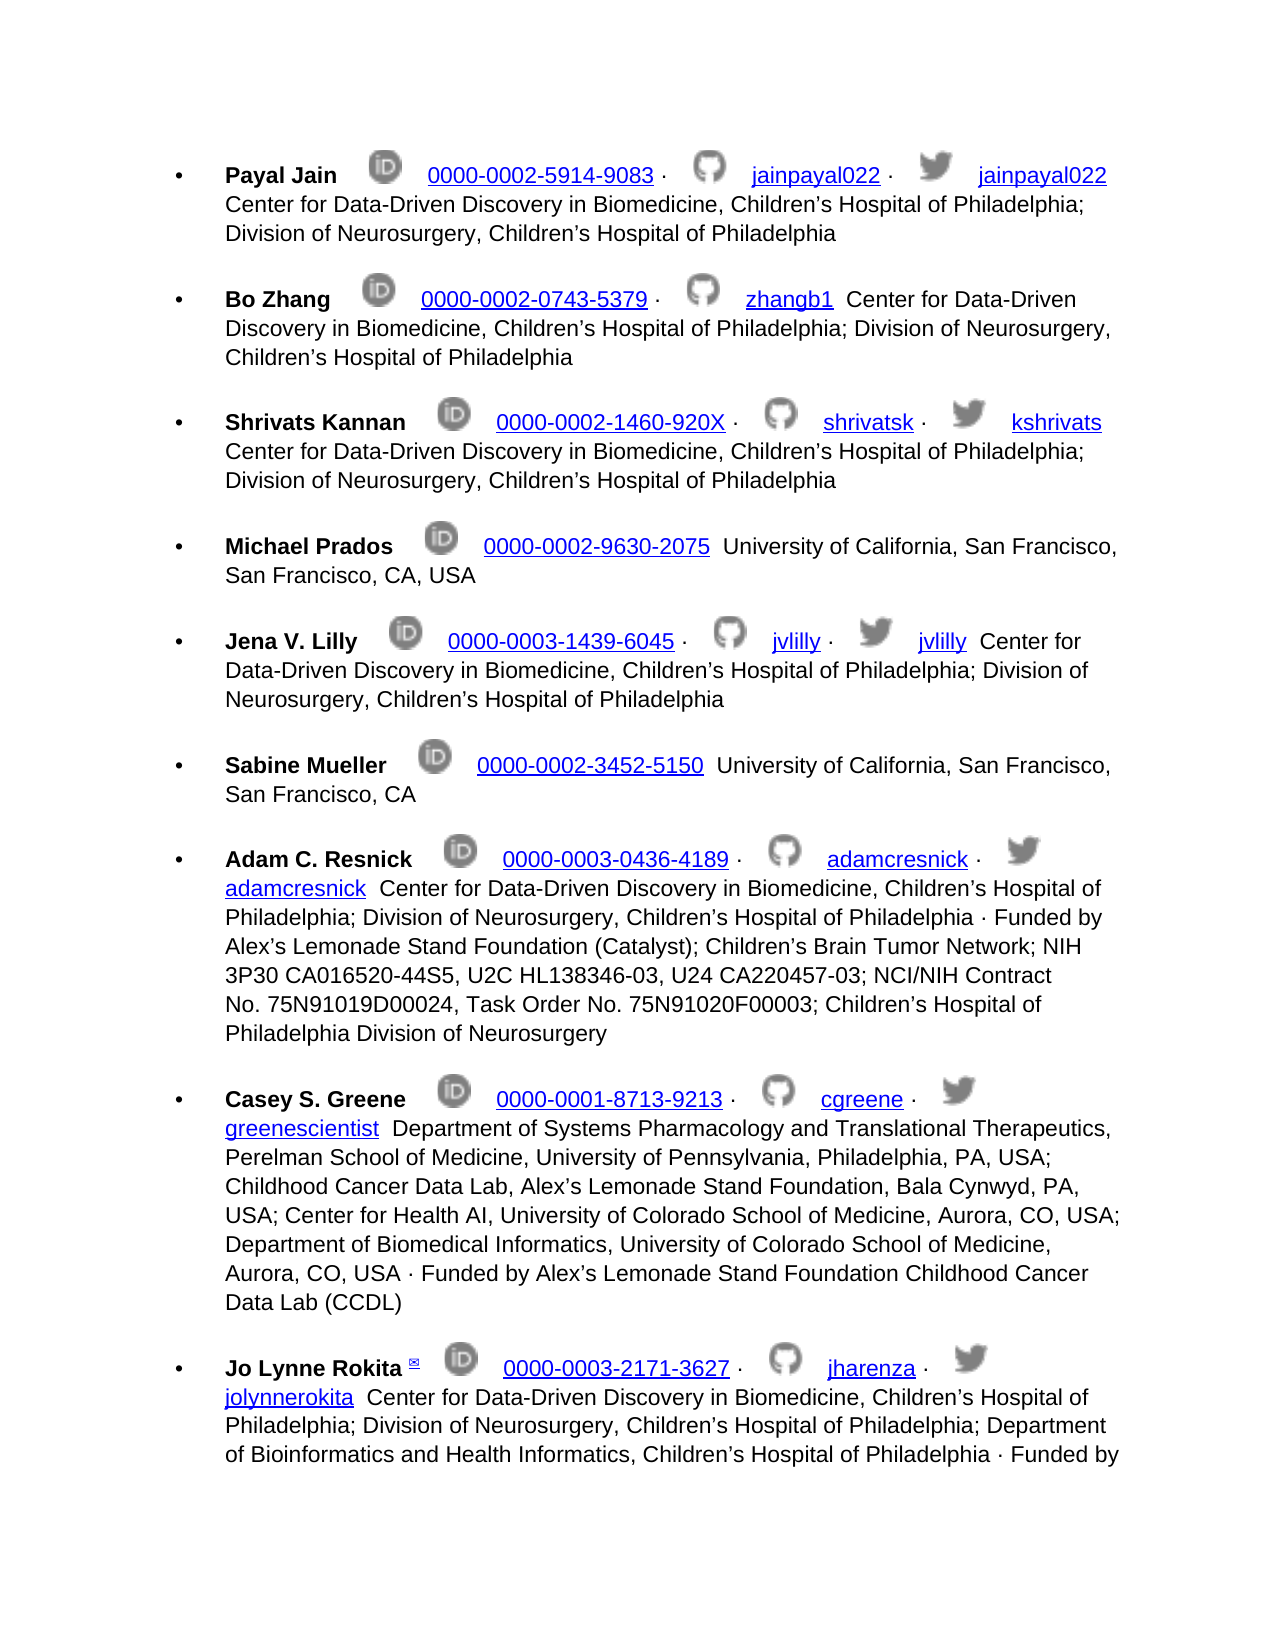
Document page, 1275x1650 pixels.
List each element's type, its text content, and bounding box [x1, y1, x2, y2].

picture [713, 616, 747, 650]
picture [437, 397, 471, 431]
list Casey S. Greene 0000-0001-8713-9213 · cgreene · greenescientist Department of Systems Pharmacology and Translational Therapeutics, Perelman School of Medicine, University of Pennsylvania, Philadelphia, PA, USA; Childhood Cancer Data Lab, Alex’s Lemonade Stand Foundation, Bala Cynwyd, PA, USA; Center for Health AI, University of Colorado School of Medicine, Aurora, CO, USA; Department of Biomedical Informatics, University of Colorado School of Medicine, Aurora, CO, USA · Funded by Alex’s Lemonade Stand Foundation Childhood Cancer Data Lab (CCDL) [175, 1074, 1125, 1315]
picture [418, 739, 452, 774]
picture [424, 521, 458, 555]
picture [764, 397, 798, 431]
picture [368, 150, 402, 184]
picture [444, 1342, 478, 1376]
list Shrivats Kannan 0000-0002-1460-920X · shrivatsk · kshrivats Center for Data-Driven Discovery in Biomedicine, Children’s Hospital of Philadelphia; Division of Neurosurgery, Children’s Hospital of Philadelphia [175, 397, 1125, 494]
picture [762, 1074, 796, 1108]
picture [768, 834, 802, 868]
list Adam C. Resnick 0000-0003-0436-4189 · adamcresnick · adamcresnick Center for Data-Driven Discovery in Biomedicine, Children’s Hospital of Philadelphia; Division of Neurosurgery, Children’s Hospital of Philadelphia · Funded by Alex’s Lemonade Stand Foundation (Catalyst); Children’s Brain Tumor Network; NIH 3P30 CA016520-44S5, U2C HL138346-03, U24 CA220457-03; NCI/NIH Contract No. 75N91019D00024, Task Order No. 75N91020F00003; Children’s Hospital of Philadelphia Division of Neurosurgery [175, 834, 1125, 1047]
picture [952, 397, 987, 431]
picture [389, 616, 423, 650]
picture [693, 150, 727, 184]
picture [942, 1074, 977, 1108]
list Sabine Mueller 0000-0002-3452-5150 University of California, San Francisco, San Francisco, CA [175, 740, 1125, 807]
picture [954, 1342, 989, 1376]
list Michael Prados 0000-0002-9630-2075 University of California, San Francisco, San Francisco, CA, USA [175, 521, 1125, 588]
picture [443, 834, 478, 868]
picture [437, 1074, 471, 1108]
picture [362, 273, 396, 307]
picture [1007, 834, 1041, 868]
list Bo Zhang 0000-0002-0743-5379 · zhangb1 Center for Data-Driven Discovery in Biomedicine, Children’s Hospital of Philadelphia; Division of Neurosurgery, Children’s Hospital of Philadelphia [175, 274, 1125, 370]
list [175, 1343, 1125, 1468]
picture [919, 150, 953, 184]
picture [859, 616, 894, 650]
picture [769, 1342, 803, 1376]
list Jena V. Lilly 0000-0003-1439-6045 · jvlilly · jvlilly Center for Data-Driven Discovery in Biomedicine, Children’s Hospital of Philadelphia; Division of Neurosurgery, Children’s Hospital of Philadelphia [175, 616, 1125, 712]
list Payal Jain 0000-0002-5914-9083 · jainpayal022 · jainpayal022 Center for Data-Driven Discovery in Biomedicine, Children’s Hospital of Philadelphia; Division of Neurosurgery, Children’s Hospital of Philadelphia [175, 150, 1125, 246]
picture [686, 273, 720, 307]
